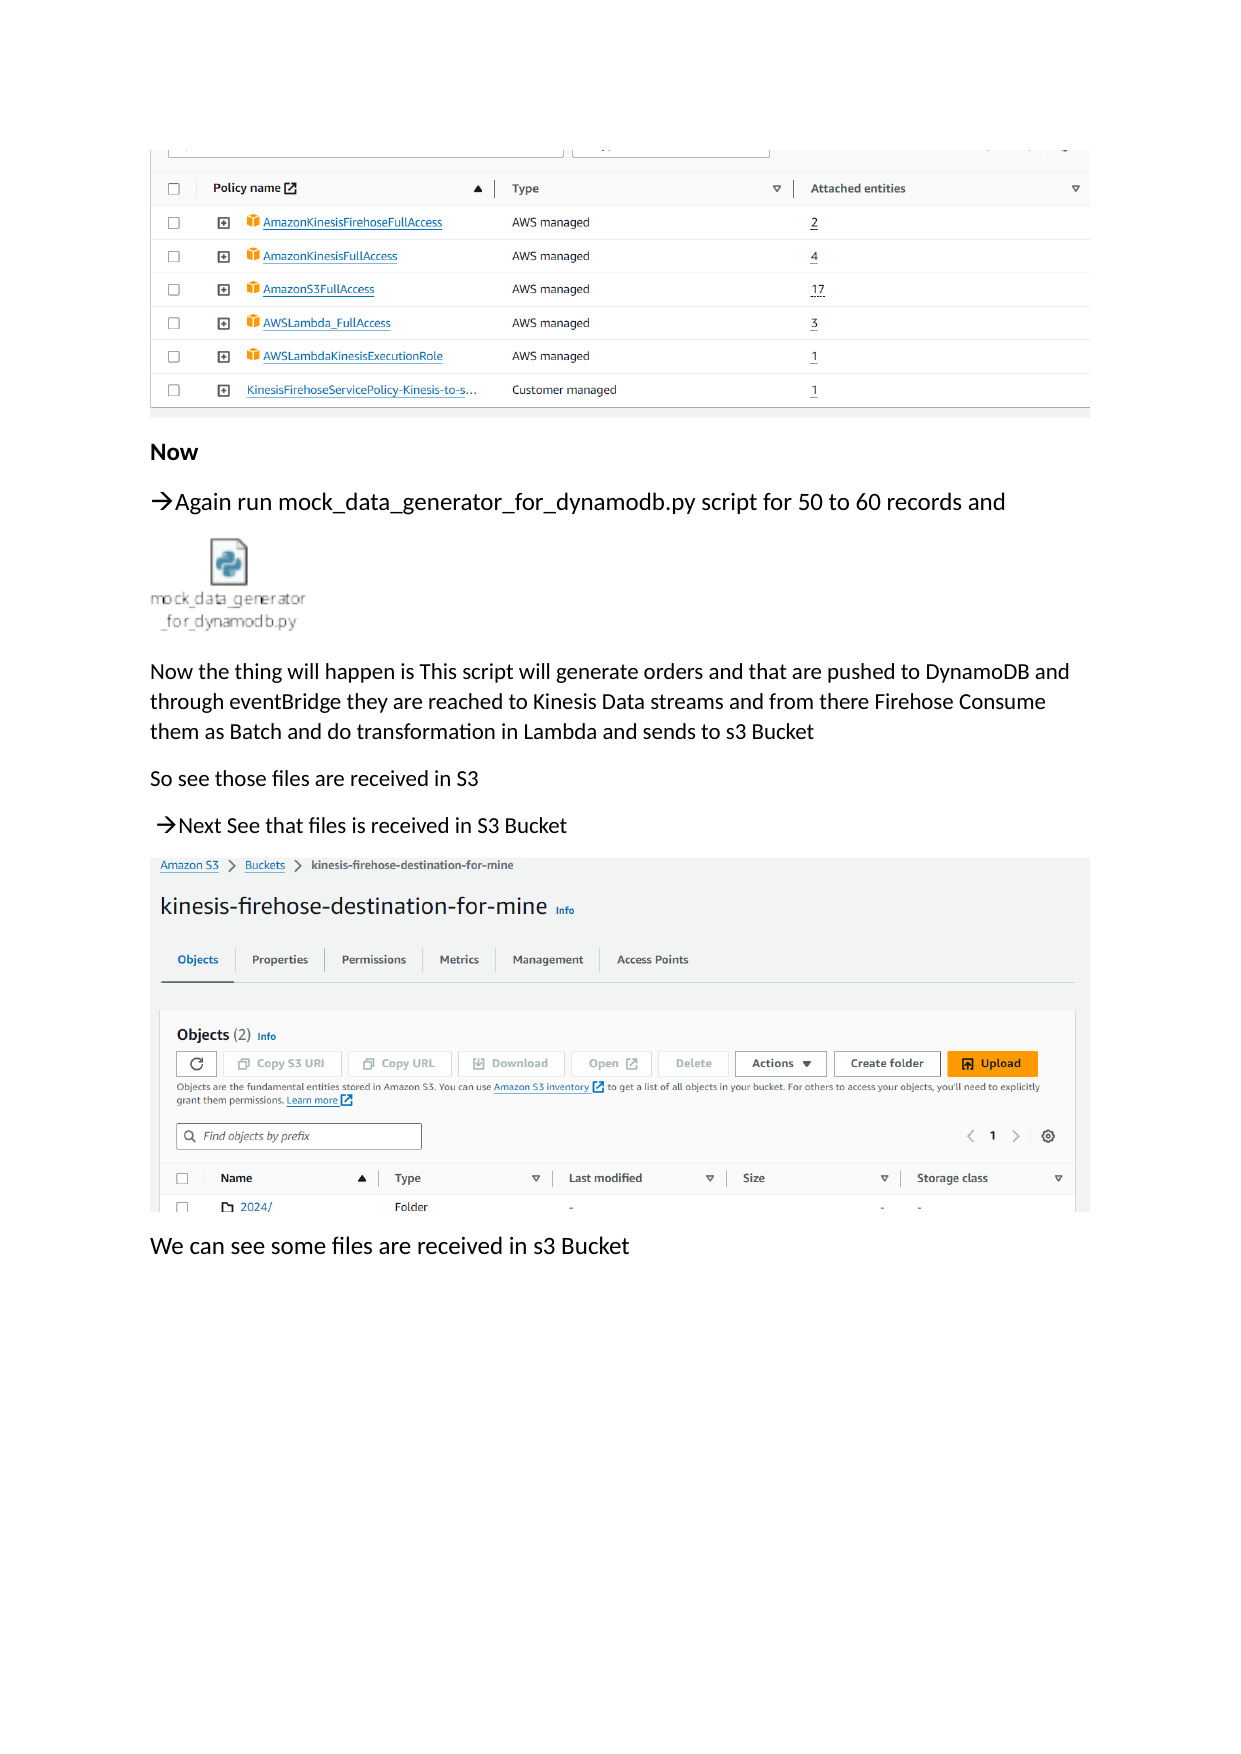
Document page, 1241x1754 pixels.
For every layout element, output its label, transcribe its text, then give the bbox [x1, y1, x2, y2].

text Now [150, 436, 1090, 467]
text Now the thing will happen is This script will generate orders and that are pushed to DynamoDB and through eventBridge they are reached to Kinesis Data streams and from there Firehose Consume them as Batch and do transformation in Lambda and sends to s3 Bucket [150, 657, 1090, 745]
text Next See that files is received in S3 Bucket [150, 811, 1090, 839]
picture [150, 150, 1091, 418]
text So see those files are received in S3 [150, 764, 1090, 792]
text We can see some files are received in s3 Bucket [150, 1230, 1090, 1261]
text Again run mock_data_generator_for_dynamodb.py script for 50 to 60 records and [150, 486, 1090, 517]
picture [150, 858, 1091, 1212]
